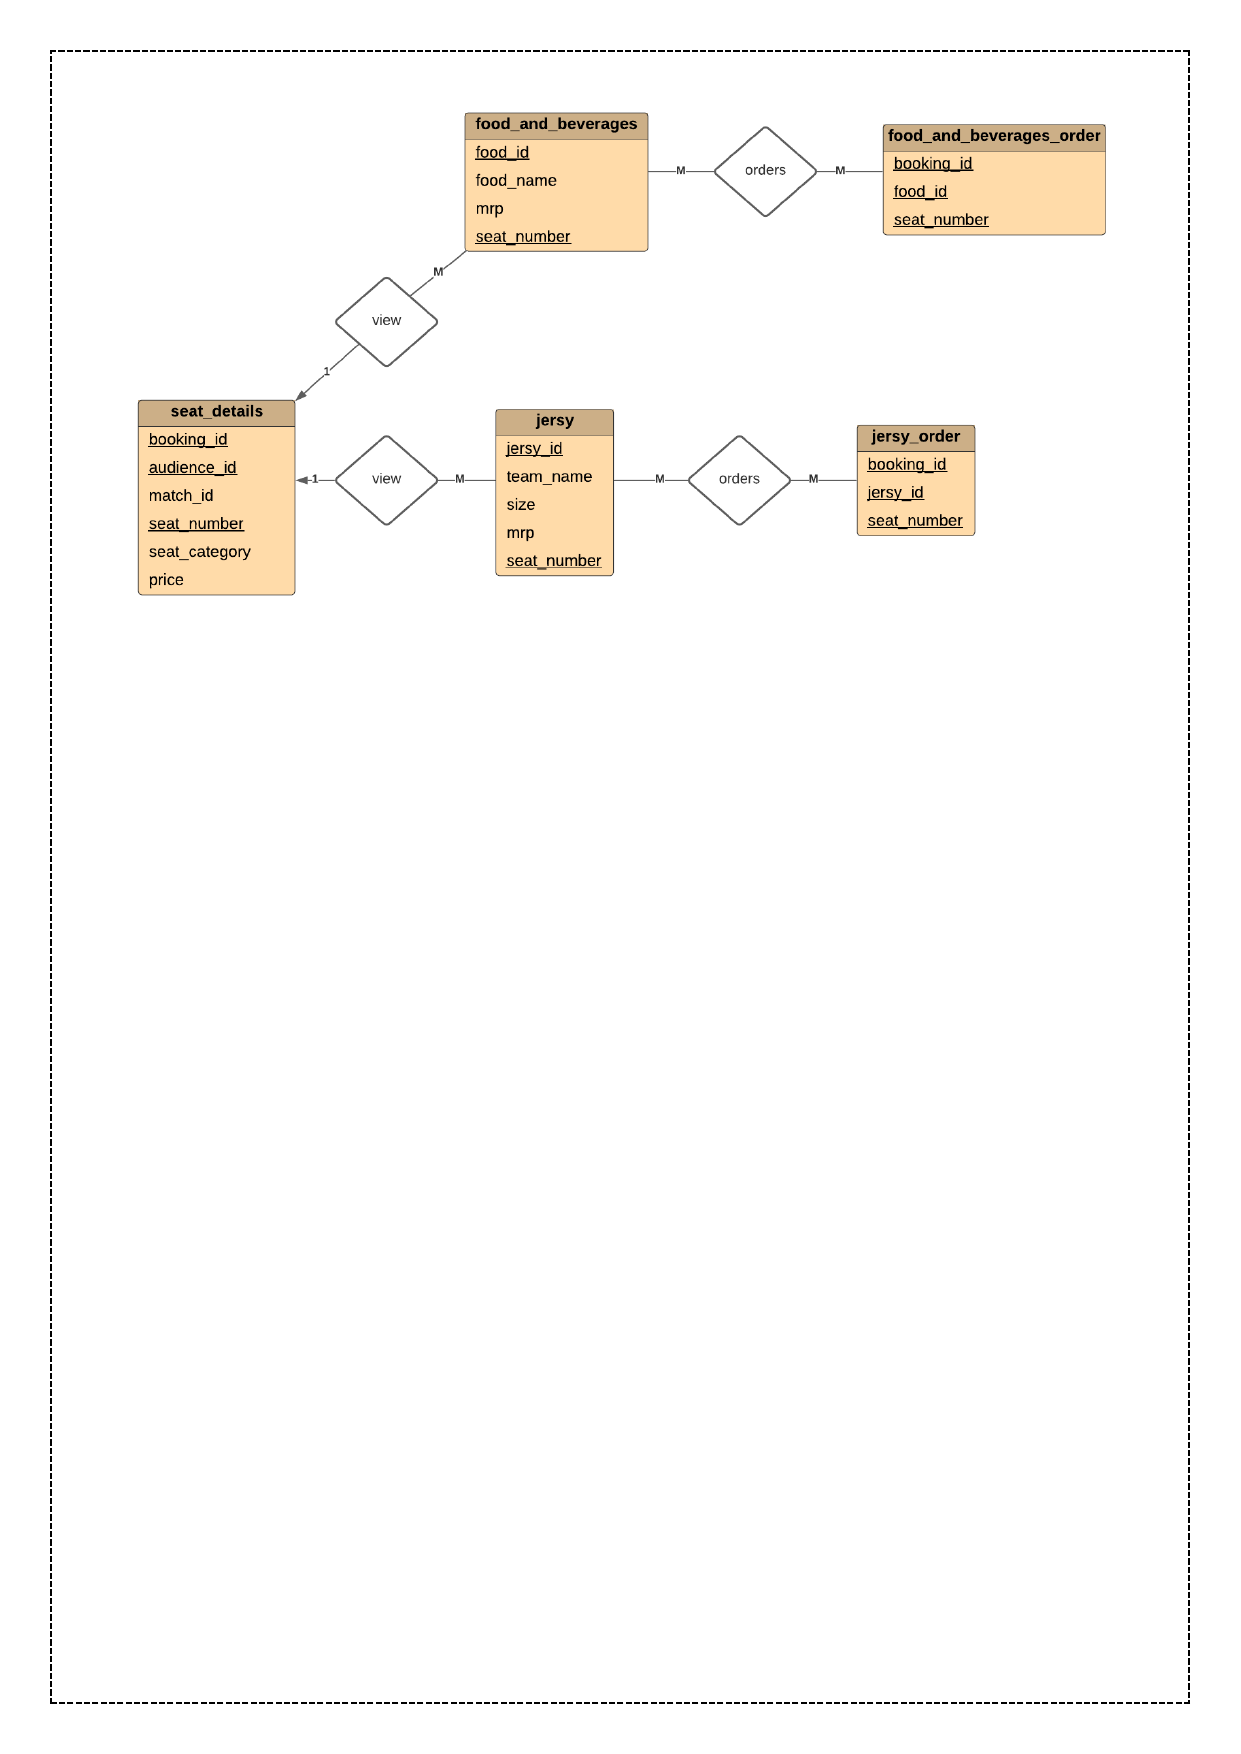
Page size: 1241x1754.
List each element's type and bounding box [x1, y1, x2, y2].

picture [75, 75, 1166, 633]
